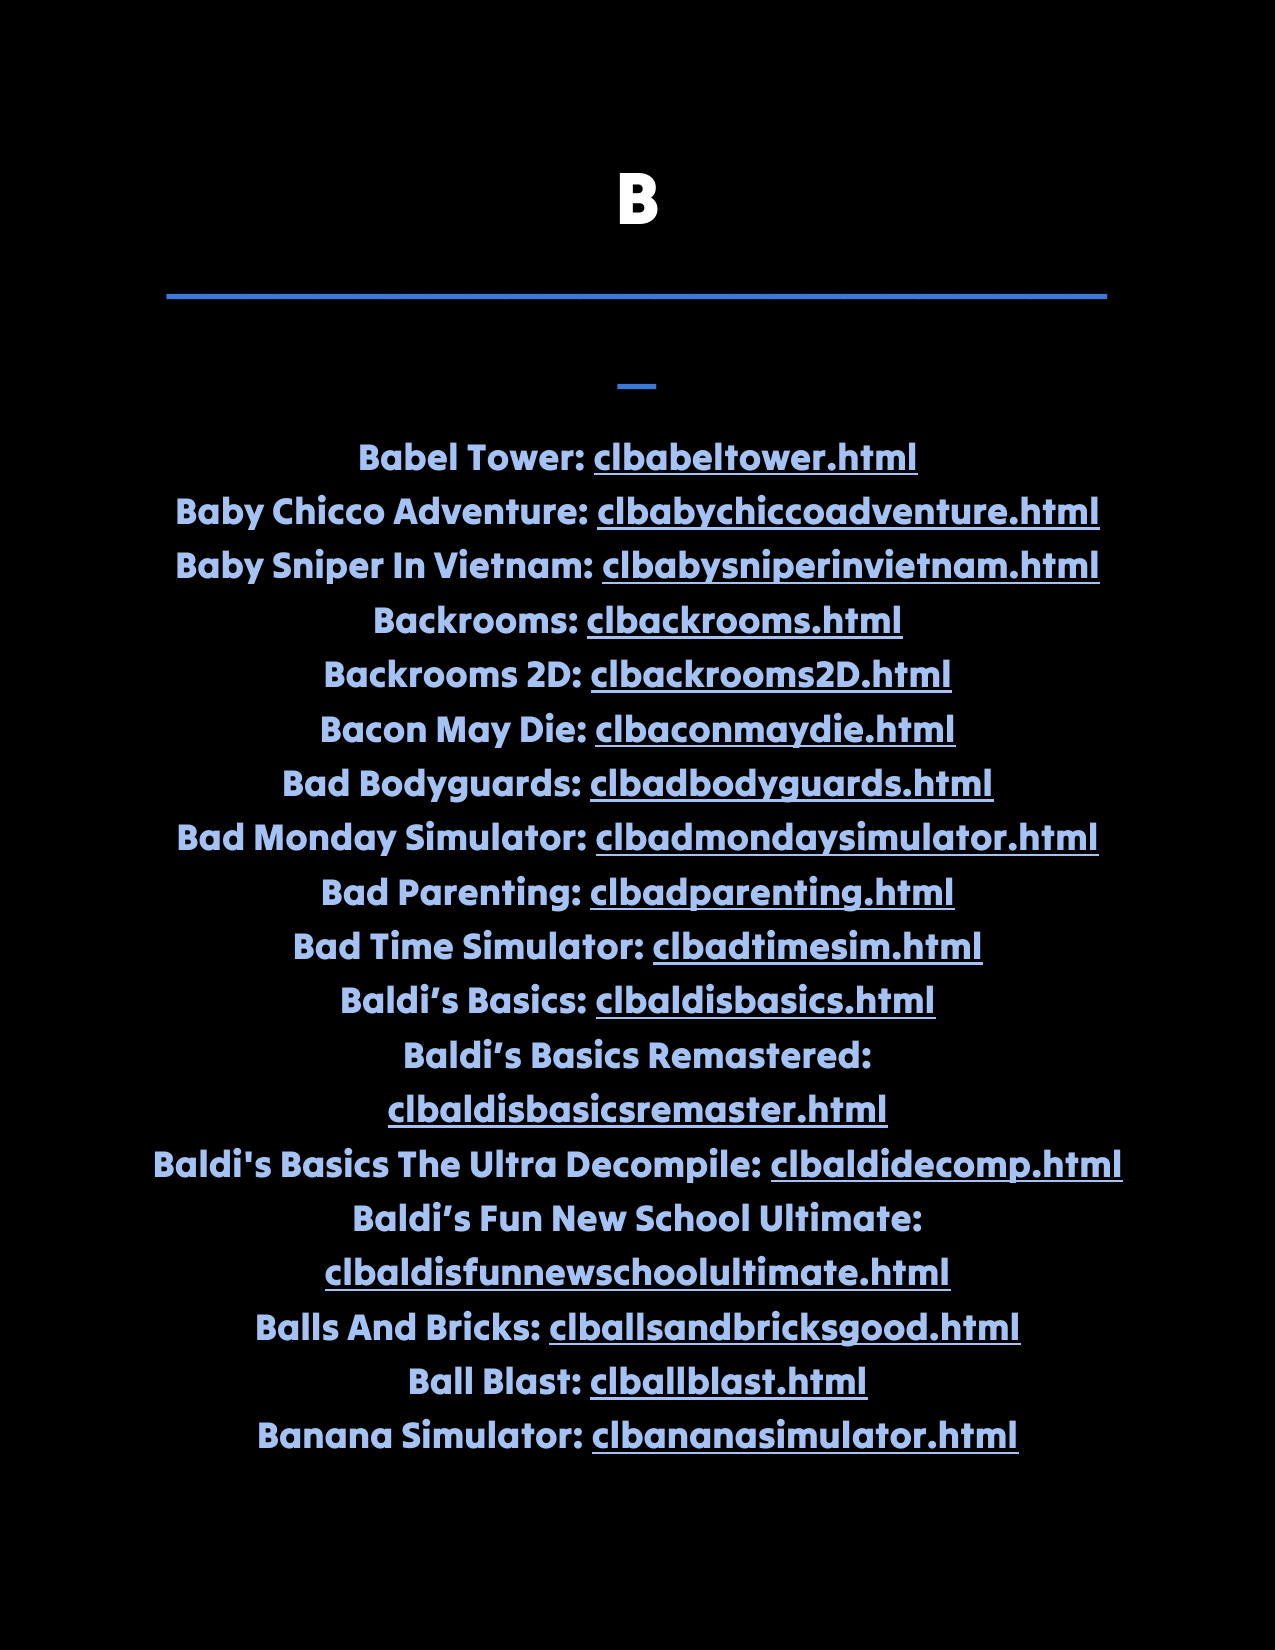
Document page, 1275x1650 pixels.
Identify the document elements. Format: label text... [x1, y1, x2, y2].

text Backrooms: clbackrooms.html [150, 596, 1125, 643]
text B ────────────────────────── Babel Tower: clbabeltower.html [150, 150, 1125, 480]
text Banana Simulator: clbananasimulator.html [150, 1412, 1125, 1459]
text Bad Parenting: clbadparenting.html [150, 868, 1125, 915]
text Balls And Bricks: clballsandbricksgood.html [150, 1303, 1125, 1350]
text Baldi’s Basics: clbaldisbasics.html [150, 977, 1125, 1024]
text Backrooms 2D: clbackrooms2D.html [150, 651, 1125, 698]
text Bad Bodyguards: clbadbodyguards.html [150, 759, 1125, 807]
text Baby Chicco Adventure: clbabychiccoadventure.html [150, 487, 1125, 535]
text Bad Time Simulator: clbadtimesim.html [150, 922, 1125, 970]
text Bacon May Die: clbaconmaydie.html [150, 705, 1125, 752]
text Bad Monday Simulator: clbadmondaysimulator.html [150, 814, 1125, 861]
text Baldi’s Fun New School Ultimate: clbaldisfunnewschoolultimate.html [150, 1194, 1125, 1296]
text Baldi’s Basics Remastered: clbaldisbasicsremaster.html [150, 1031, 1125, 1133]
text Baby Sniper In Vietnam: clbabysniperinvietnam.html [150, 542, 1125, 589]
text Baldi's Basics The Ultra Decompile: clbaldidecomp.html [150, 1140, 1125, 1187]
text Ball Blast: clballblast.html [150, 1357, 1125, 1405]
